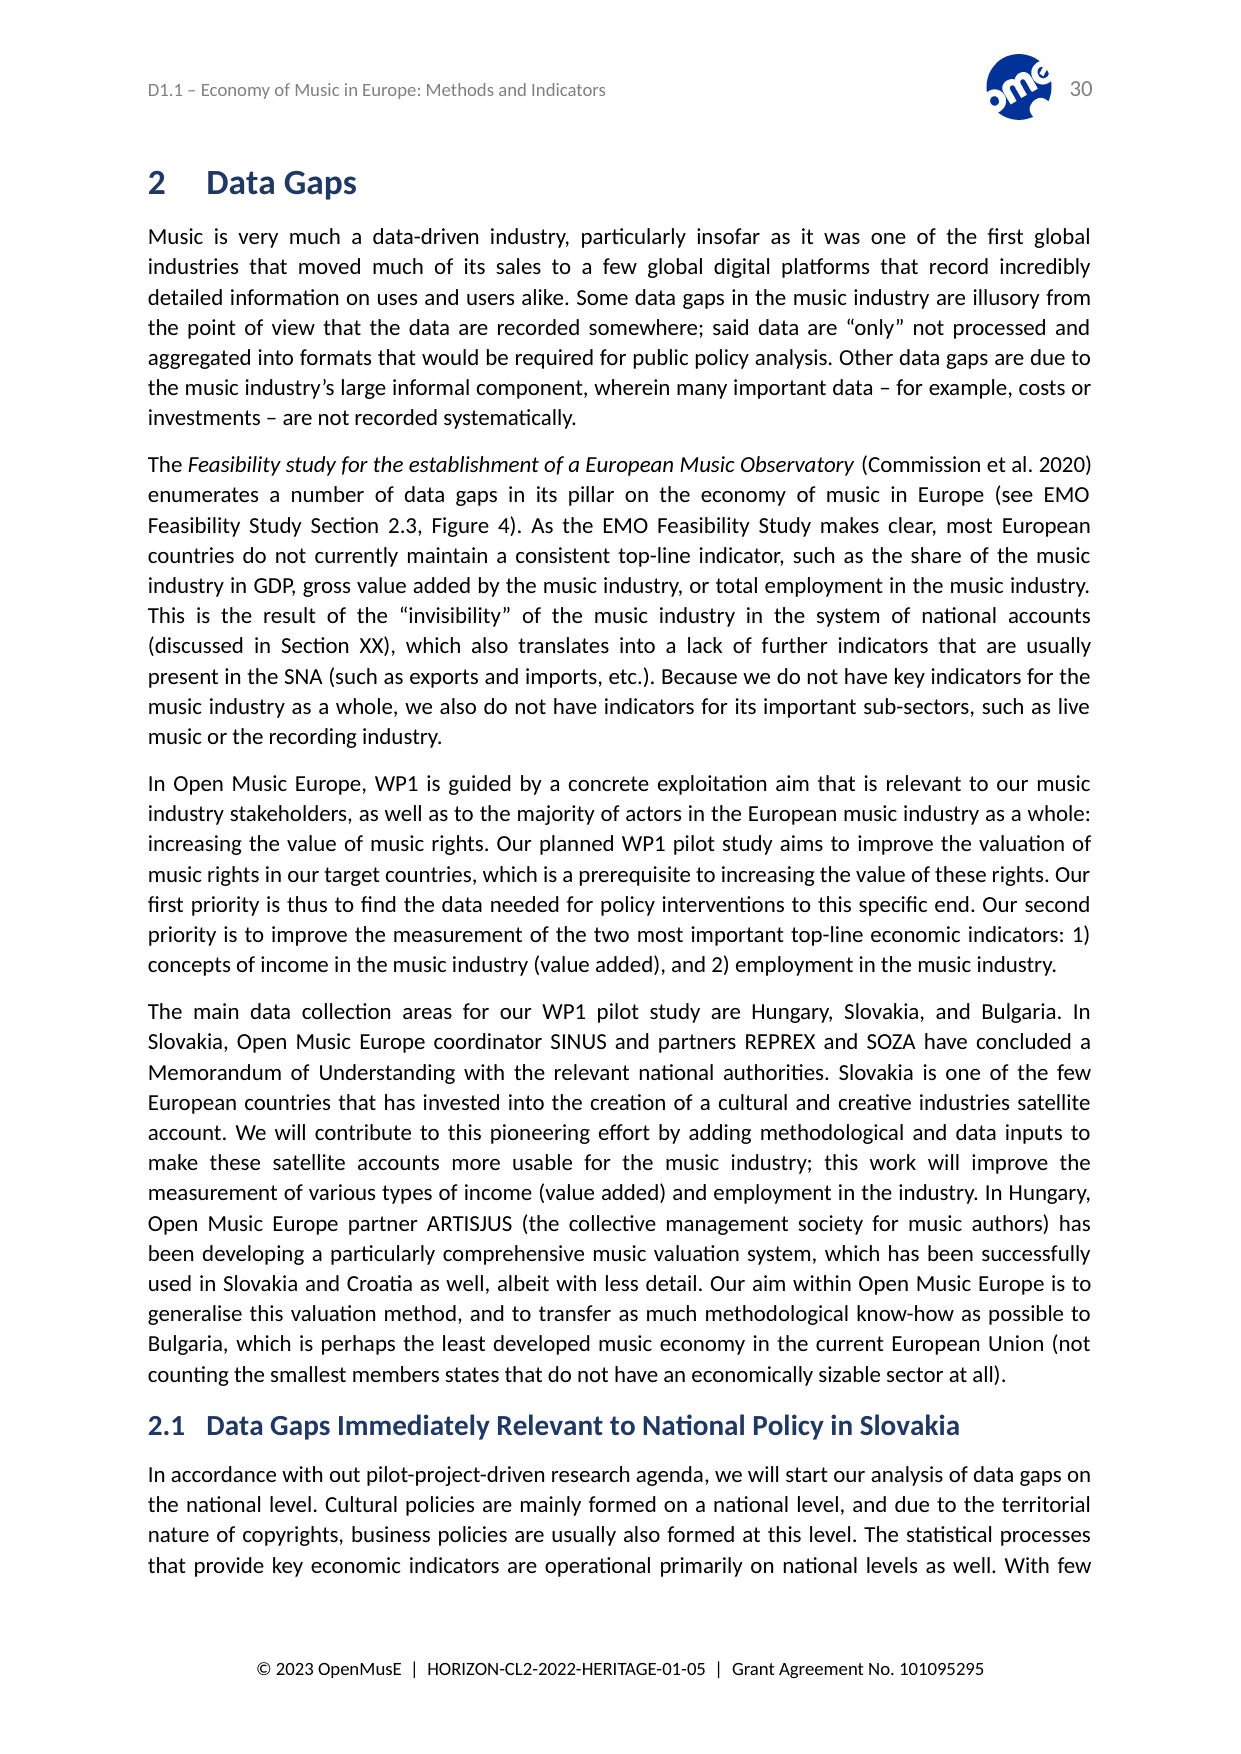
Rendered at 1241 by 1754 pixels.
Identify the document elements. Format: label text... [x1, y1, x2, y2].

text The main data collection areas for our WP1 pilot study are Hungary, Slovakia, and Bulgaria. In Slovakia, Open Music Europe coordinator SINUS and partners REPREX and SOZA have concluded a Memorandum of Understanding with the relevant national authorities. Slovakia is one of the few European countries that has invested into the creation of a cultural and creative industries satellite account. We will contribute to this pioneering effort by adding methodological and data inputs to make these satellite accounts more usable for the music industry; this work will improve the measurement of various types of income (value added) and employment in the industry. In Hungary, Open Music Europe partner ARTISJUS (the collective management society for music authors) has been developing a particularly comprehensive music valuation system, which has been successfully used in Slovakia and Croatia as well, albeit with less detail. Our aim within Open Music Europe is to generalise this valuation method, and to transfer as much methodological know-how as possible to Bulgaria, which is perhaps the least developed music economy in the current European Union (not counting the smallest members states that do not have an economically sizable sector at all). [148, 997, 1093, 1388]
text Music is very much a data-driven industry, particularly insofar as it was one of the first global industries that moved much of its sales to a few global digital platforms that record incredibly detailed information on uses and users alike. Some data gaps in the music industry are illusory from the point of view that the data are recorded somewhere; said data are “only” not processed and aggregated into formats that would be required for public policy analysis. Other data gaps are due to the music industry’s large informal component, wherein many important data – for example, costs or investments – are not recorded systematically. [148, 222, 1093, 432]
title Data Gaps [148, 160, 1093, 203]
text The Feasibility study for the establishment of a European Music Observatory (Commission et al. 2020) enumerates a number of data gaps in its pillar on the economy of music in Europe (see EMO Feasibility Study Section 2.3, Figure 4). As the EMO Feasibility Study makes clear, most European countries do not currently maintain a consistent top-line indicator, such as the share of the music industry in GDP, gross value added by the music industry, or total employment in the music industry. This is the result of the “invisibility” of the music industry in the system of national accounts (discussed in Section XX), which also translates into a lack of further indicators that are usually present in the SNA (such as exports and imports, etc.). Because we do not have key indicators for the music industry as a whole, we also do not have indicators for its important sub-sectors, such as live music or the recording industry. [148, 450, 1093, 750]
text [148, 1460, 1093, 1579]
picture [985, 52, 1053, 122]
text In Open Music Europe, WP1 is guided by a concrete exploitation aim that is relevant to our music industry stakeholders, as well as to the majority of actors in the European music industry as a whole: increasing the value of music rights. Our planned WP1 pilot study aims to improve the valuation of music rights in our target countries, which is a prerequisite to increasing the value of these rights. Our first priority is thus to find the data needed for policy interventions to this specific end. Our second priority is to improve the measurement of the two most important top-line economic indicators: 1) concepts of income in the music industry (value added), and 2) employment in the music industry. [148, 769, 1093, 978]
title Data Gaps Immediately Relevant to National Policy in Slovakia [148, 1407, 1093, 1442]
